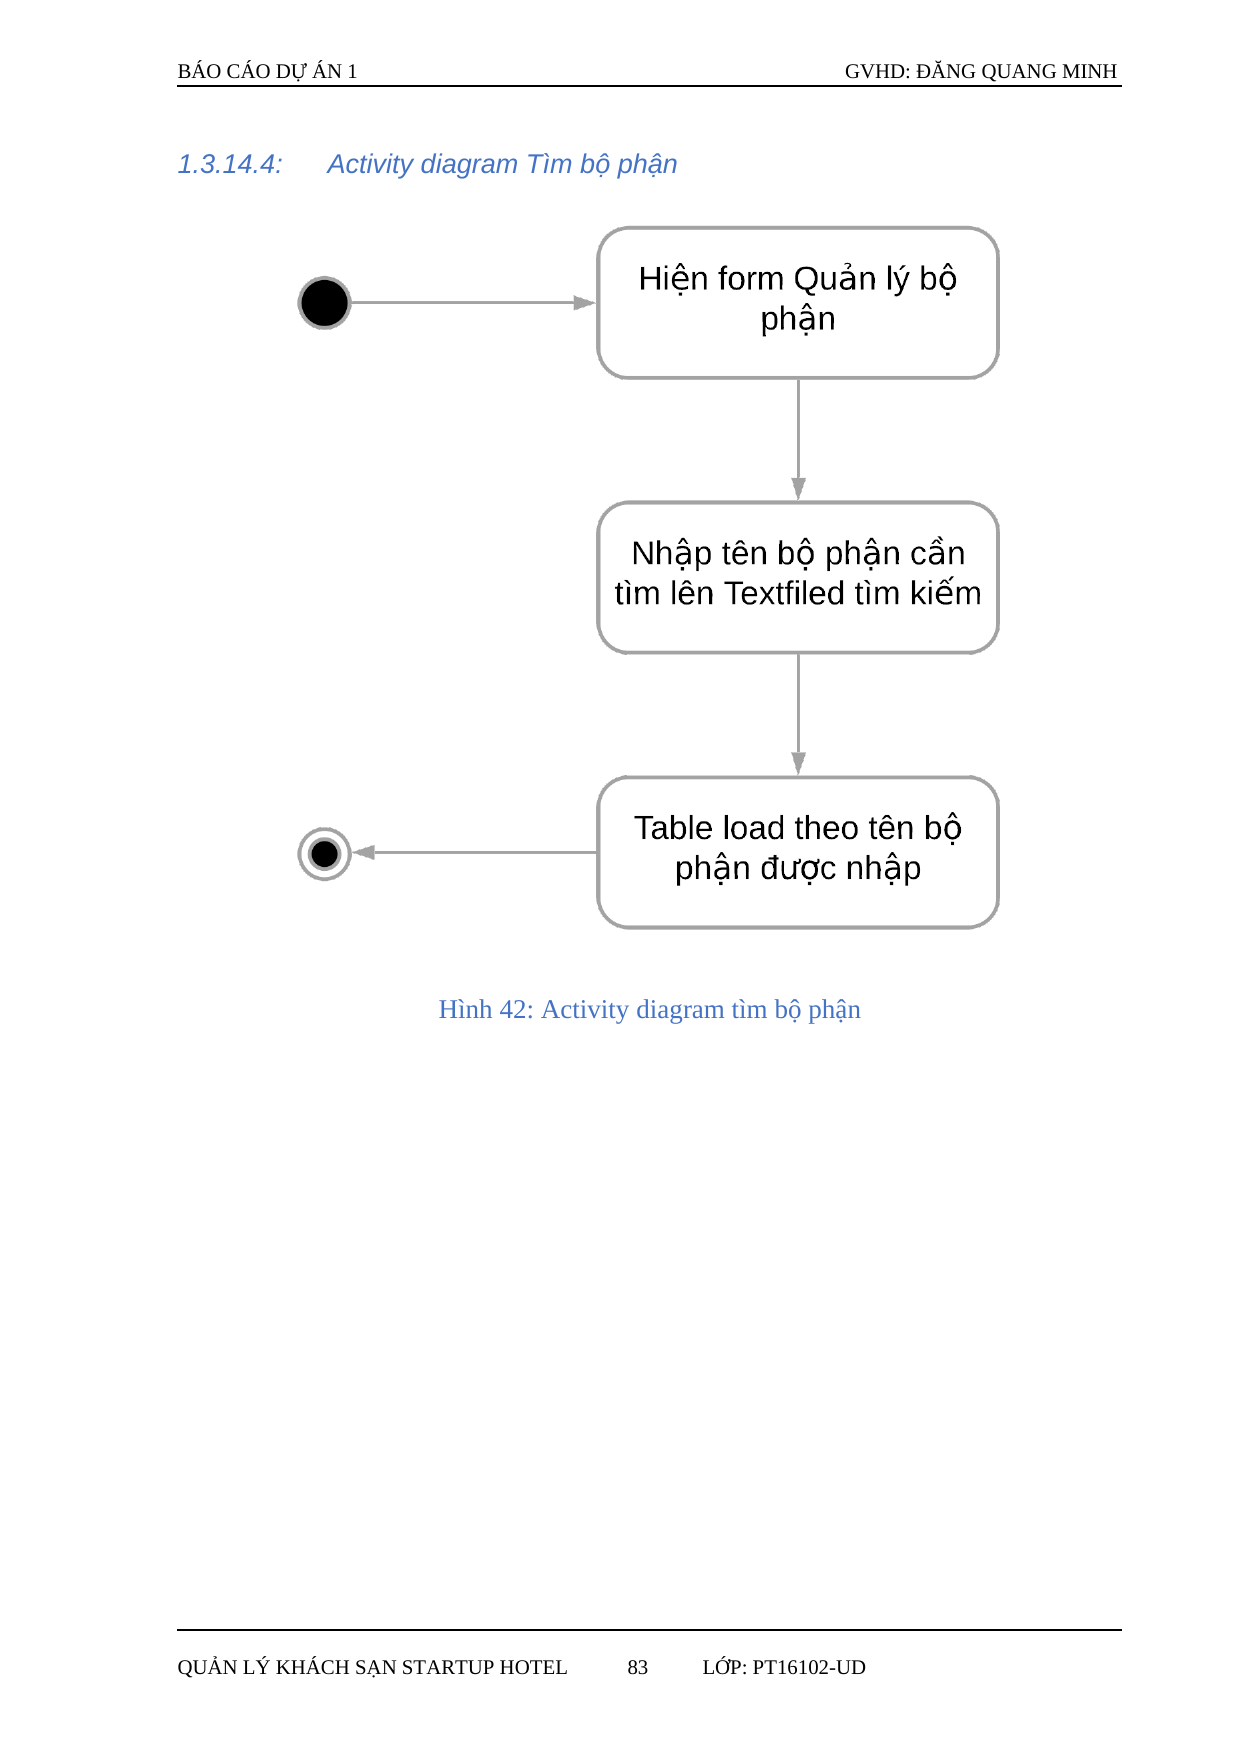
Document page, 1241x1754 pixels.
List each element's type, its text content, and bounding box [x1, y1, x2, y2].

subtitle Activity diagram Tìm bộ phận [177, 148, 1122, 179]
picture [250, 178, 1049, 977]
